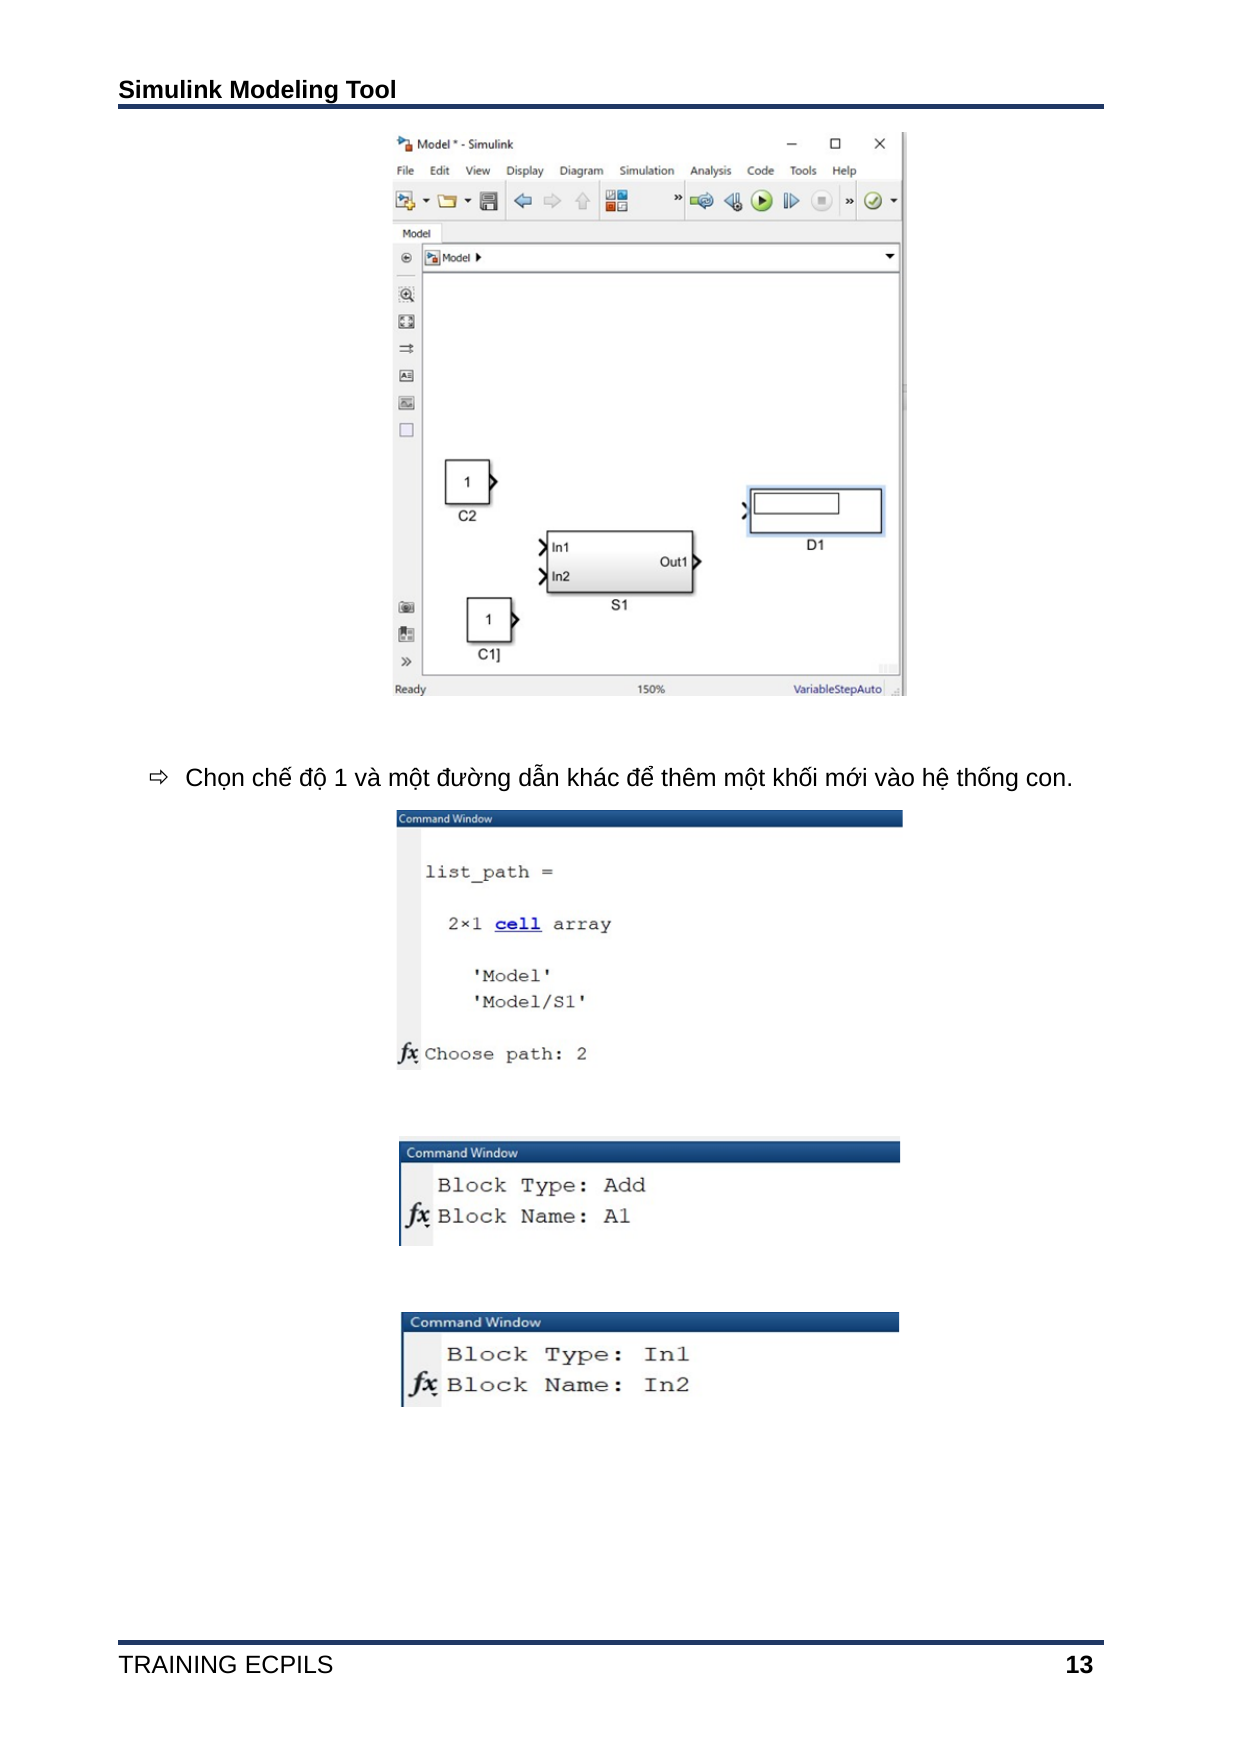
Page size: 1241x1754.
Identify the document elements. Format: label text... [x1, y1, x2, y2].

picture [392, 132, 907, 696]
list Chọn chế độ 1 và một đường dẫn khác để thêm một khối mới vào hệ thống con. [148, 763, 1181, 792]
picture [400, 1312, 900, 1407]
picture [399, 1136, 901, 1246]
picture [396, 810, 903, 1070]
